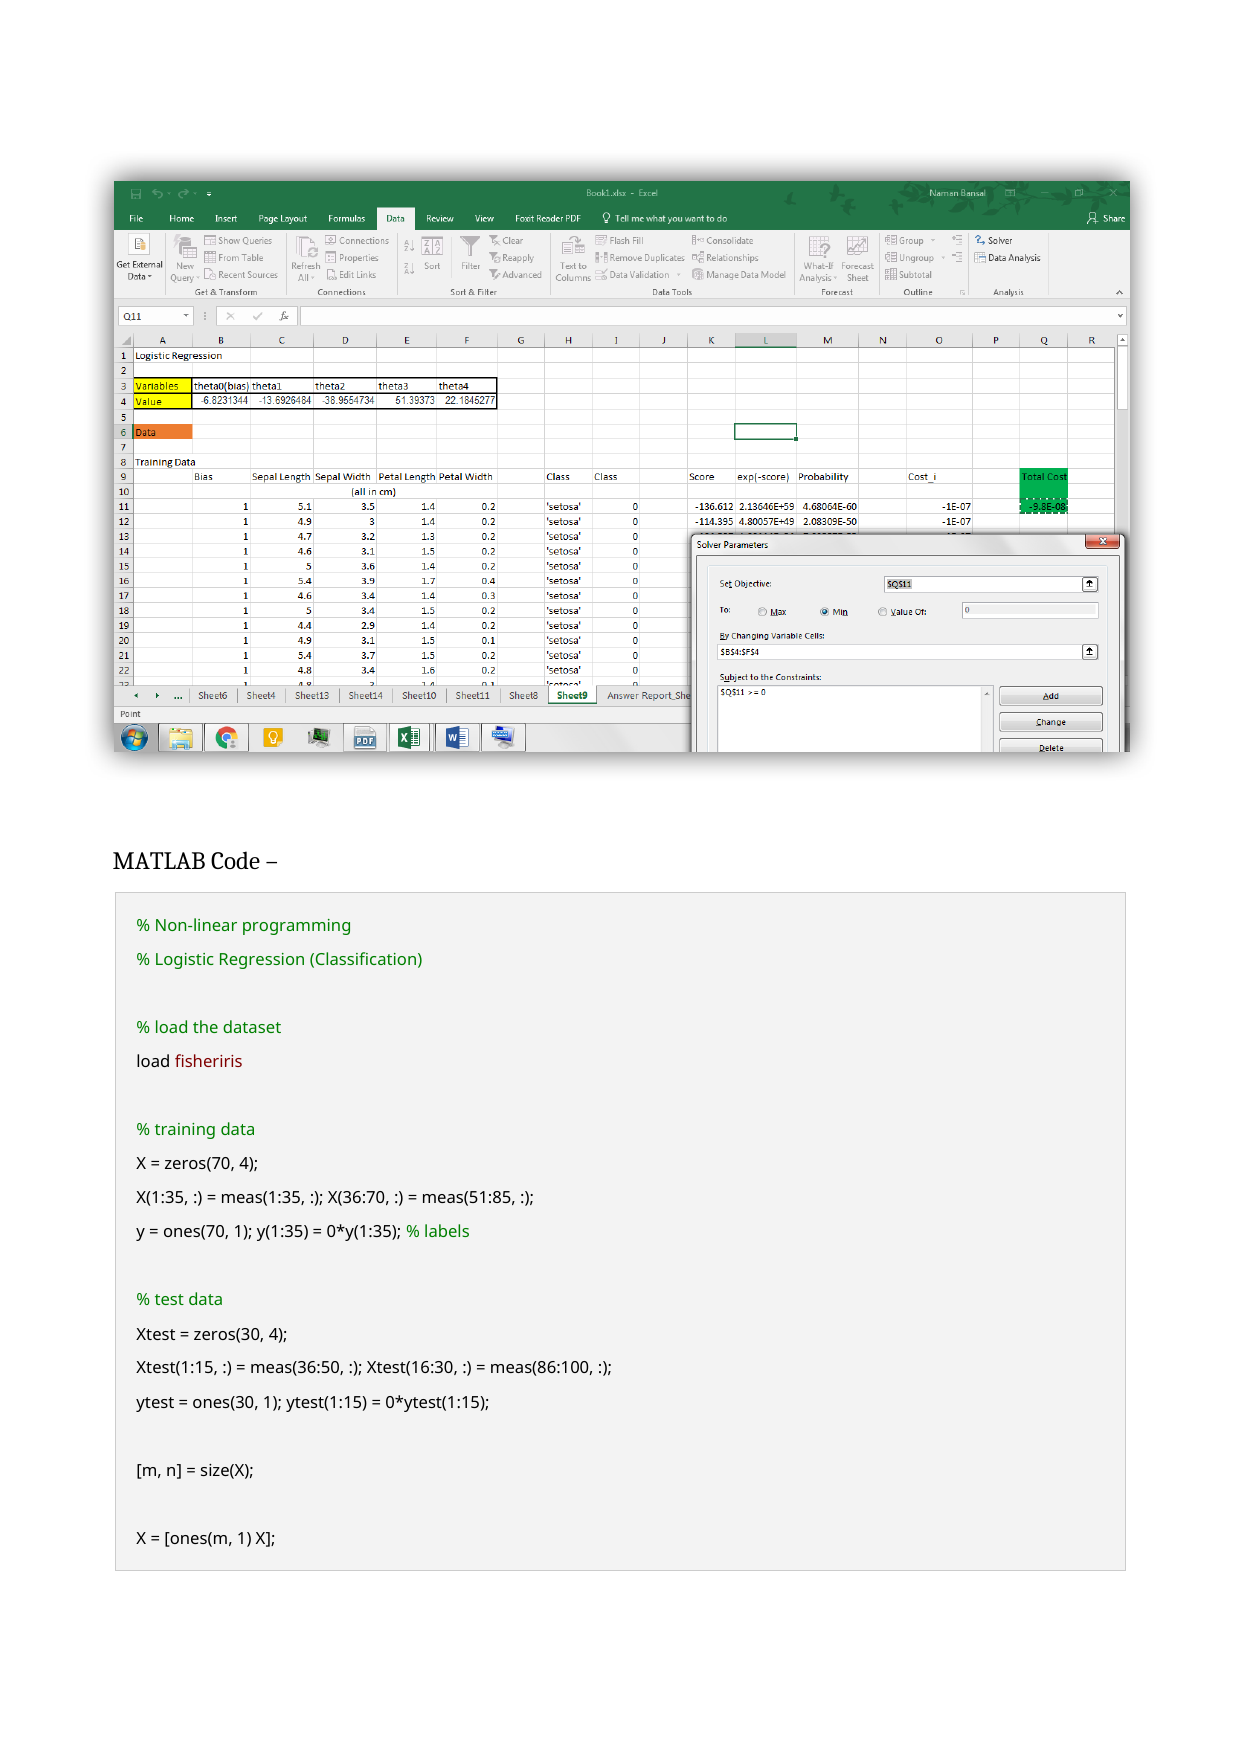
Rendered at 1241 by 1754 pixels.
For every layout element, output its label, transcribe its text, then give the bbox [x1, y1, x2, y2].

text MATLAB Code – [112, 847, 1128, 875]
picture [114, 181, 1130, 752]
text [116, 893, 1125, 1570]
